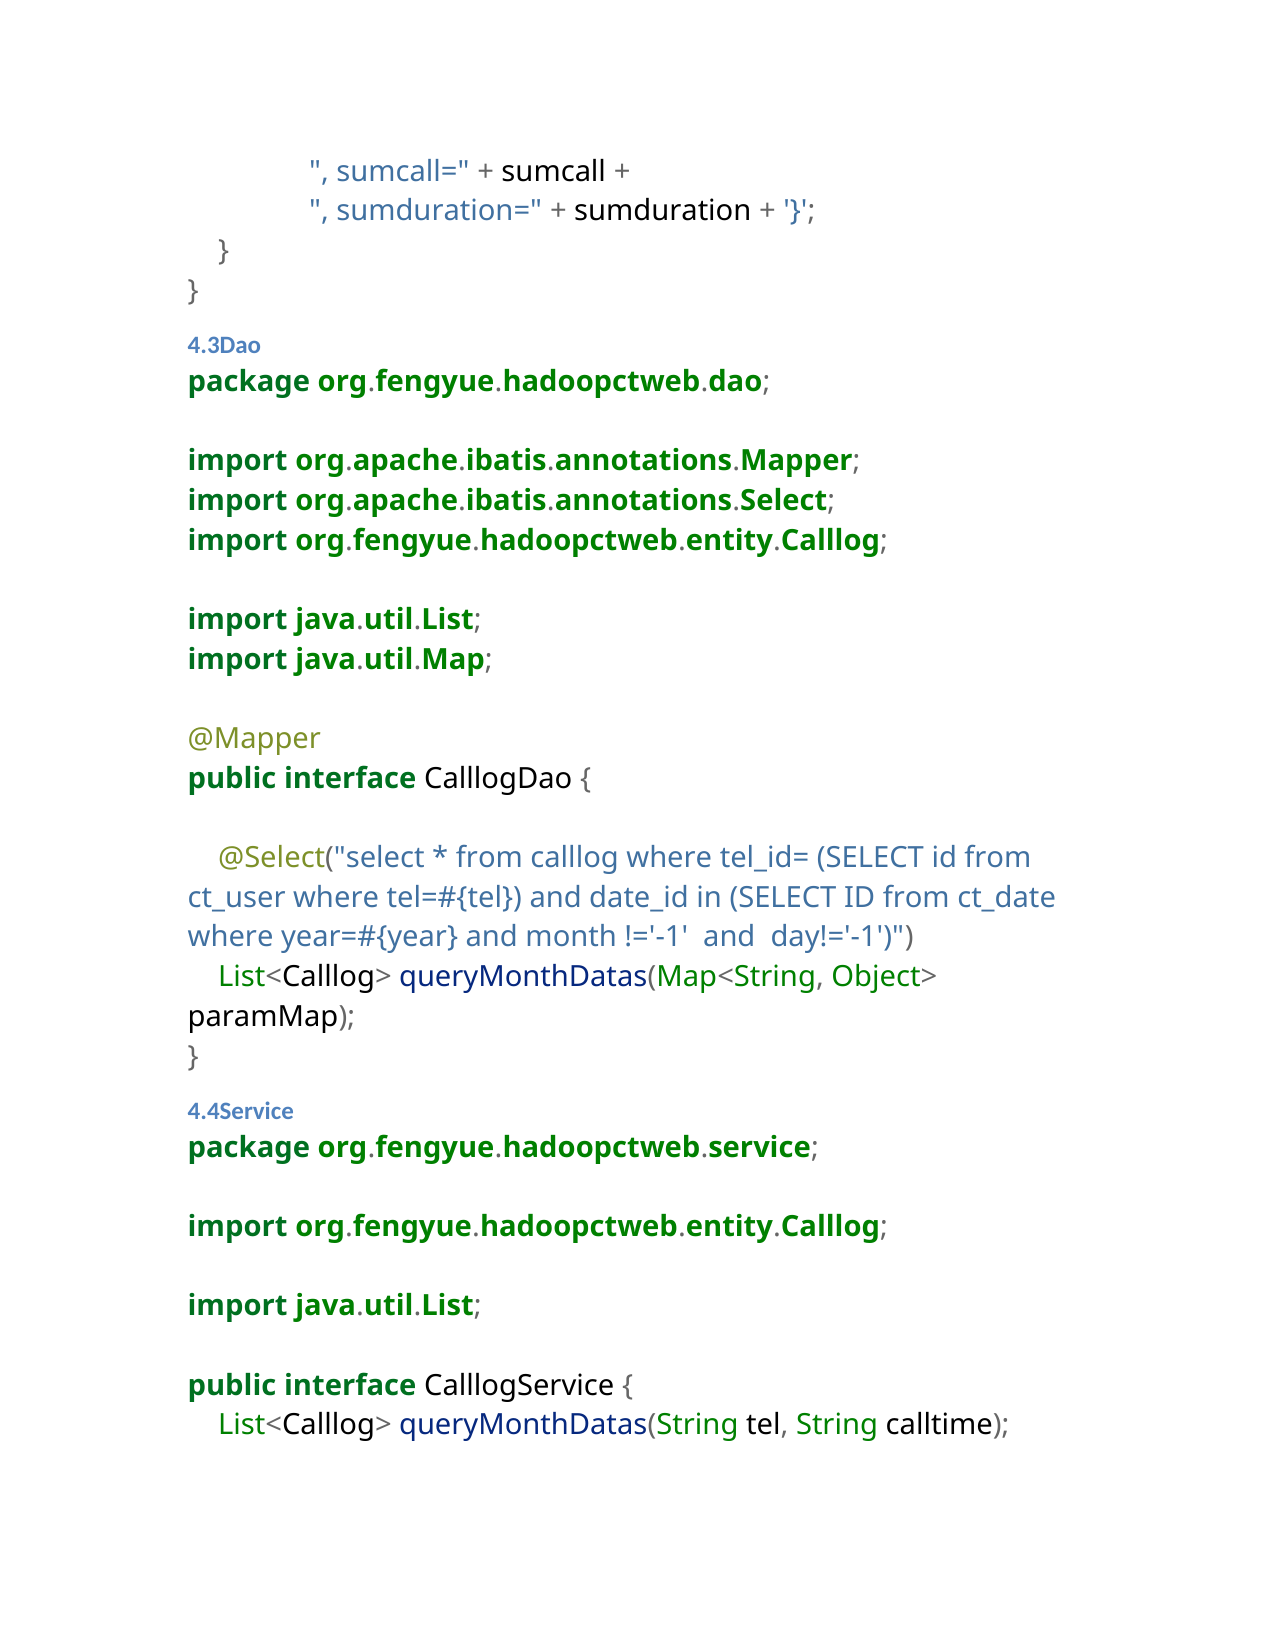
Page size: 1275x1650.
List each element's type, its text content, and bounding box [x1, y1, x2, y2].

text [187, 150, 1087, 309]
text package org.fengyue.hadoopctweb.dao; import org.apache.ibatis.annotations.Mapper; import org.apache.ibatis.annotations.Select; import org.fengyue.hadoopctweb.entity.Calllog; import java.util.List; import java.util.Map; @Mapper public interface CalllogDao { @Select("select * from calllog where tel_id= (SELECT id from ct_user where tel=#{tel}) and date_id in (SELECT ID from ct_date where year=#{year} and month !='-1' and day!='-1')") List<Calllog> queryMonthDatas(Map<String, Object> paramMap); } [187, 360, 1087, 1074]
subtitle 4.3Dao [187, 329, 1087, 360]
subtitle 4.4Service [187, 1095, 1087, 1126]
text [187, 1126, 1087, 1443]
